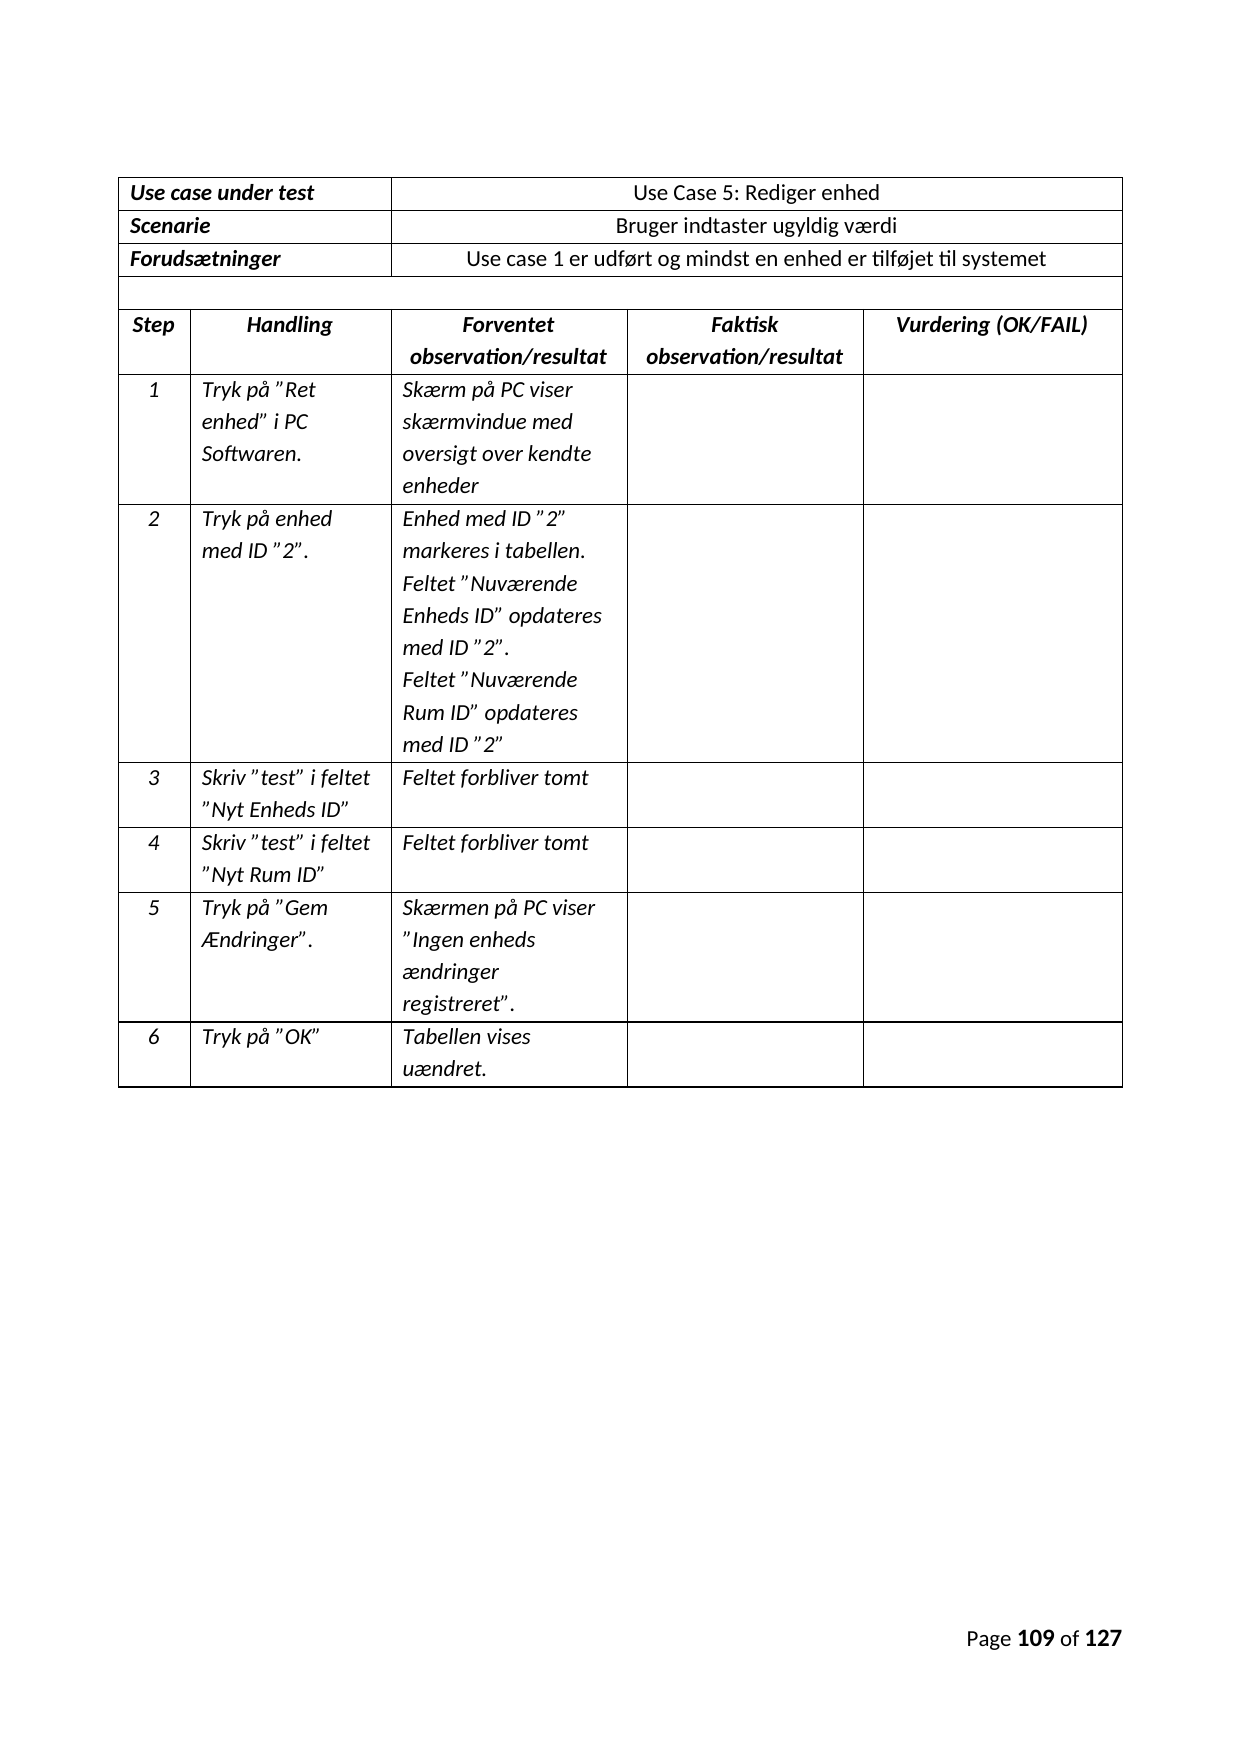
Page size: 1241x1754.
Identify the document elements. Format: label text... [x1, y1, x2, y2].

table_cell Enhed med ID ”2” markeres i tabellen. Feltet ”Nuværende Enheds ID” opdateres med ID ”2”. Feltet ”Nuværende Rum ID” opdateres med ID ”2” [392, 505, 627, 762]
table_cell Tabellen vises uændret. [392, 1023, 627, 1086]
table_cell [864, 828, 1122, 892]
table_cell Step [119, 310, 190, 374]
table_cell [864, 763, 1122, 827]
table_cell [864, 893, 1122, 1021]
table_cell Tryk på ”Gem Ændringer”. [191, 893, 391, 1021]
table_cell 1 [119, 375, 190, 503]
table_cell [628, 1023, 863, 1086]
table_cell Scenarie [119, 211, 391, 243]
table_cell Forudsætninger [119, 244, 391, 276]
table_cell Feltet forbliver tomt [392, 763, 627, 827]
table_cell [628, 763, 863, 827]
table_cell Handling [191, 310, 391, 374]
table_cell Tryk på ”OK” [191, 1023, 391, 1086]
table_cell 2 [119, 505, 190, 762]
table_cell Forventet observation/resultat [392, 310, 627, 374]
table_cell 6 [119, 1023, 190, 1086]
table_cell [864, 505, 1122, 762]
table_cell [864, 375, 1122, 503]
table_cell Use case 1 er udført og mindst en enhed er tilføjet til systemet [392, 244, 1122, 276]
table_cell 4 [119, 828, 190, 892]
table_cell [119, 277, 1122, 309]
table_cell [628, 828, 863, 892]
table_cell [628, 375, 863, 503]
table_cell 5 [119, 893, 190, 1021]
table_cell 3 [119, 763, 190, 827]
table_cell [628, 893, 863, 1021]
table_header Use Case 5: Rediger enhed [392, 178, 1122, 210]
table_cell [864, 1023, 1122, 1086]
table_cell Skriv ”test” i feltet ”Nyt Rum ID” [191, 828, 391, 892]
table_cell Tryk på ”Ret enhed” i PC Softwaren. [191, 375, 391, 503]
table_cell Skærmen på PC viser ”Ingen enheds ændringer registreret”. [392, 893, 627, 1021]
table_cell Skriv ”test” i feltet ”Nyt Enheds ID” [191, 763, 391, 827]
table_cell [628, 505, 863, 762]
table_cell Bruger indtaster ugyldig værdi [392, 211, 1122, 243]
table_cell Tryk på enhed med ID ”2”. [191, 505, 391, 762]
table_header Use case under test [119, 178, 391, 210]
table_cell Skærm på PC viser skærmvindue med oversigt over kendte enheder [392, 375, 627, 503]
table_cell Vurdering (OK/FAIL) [864, 310, 1122, 374]
table_cell Feltet forbliver tomt [392, 828, 627, 892]
table_cell Faktisk observation/resultat [628, 310, 863, 374]
